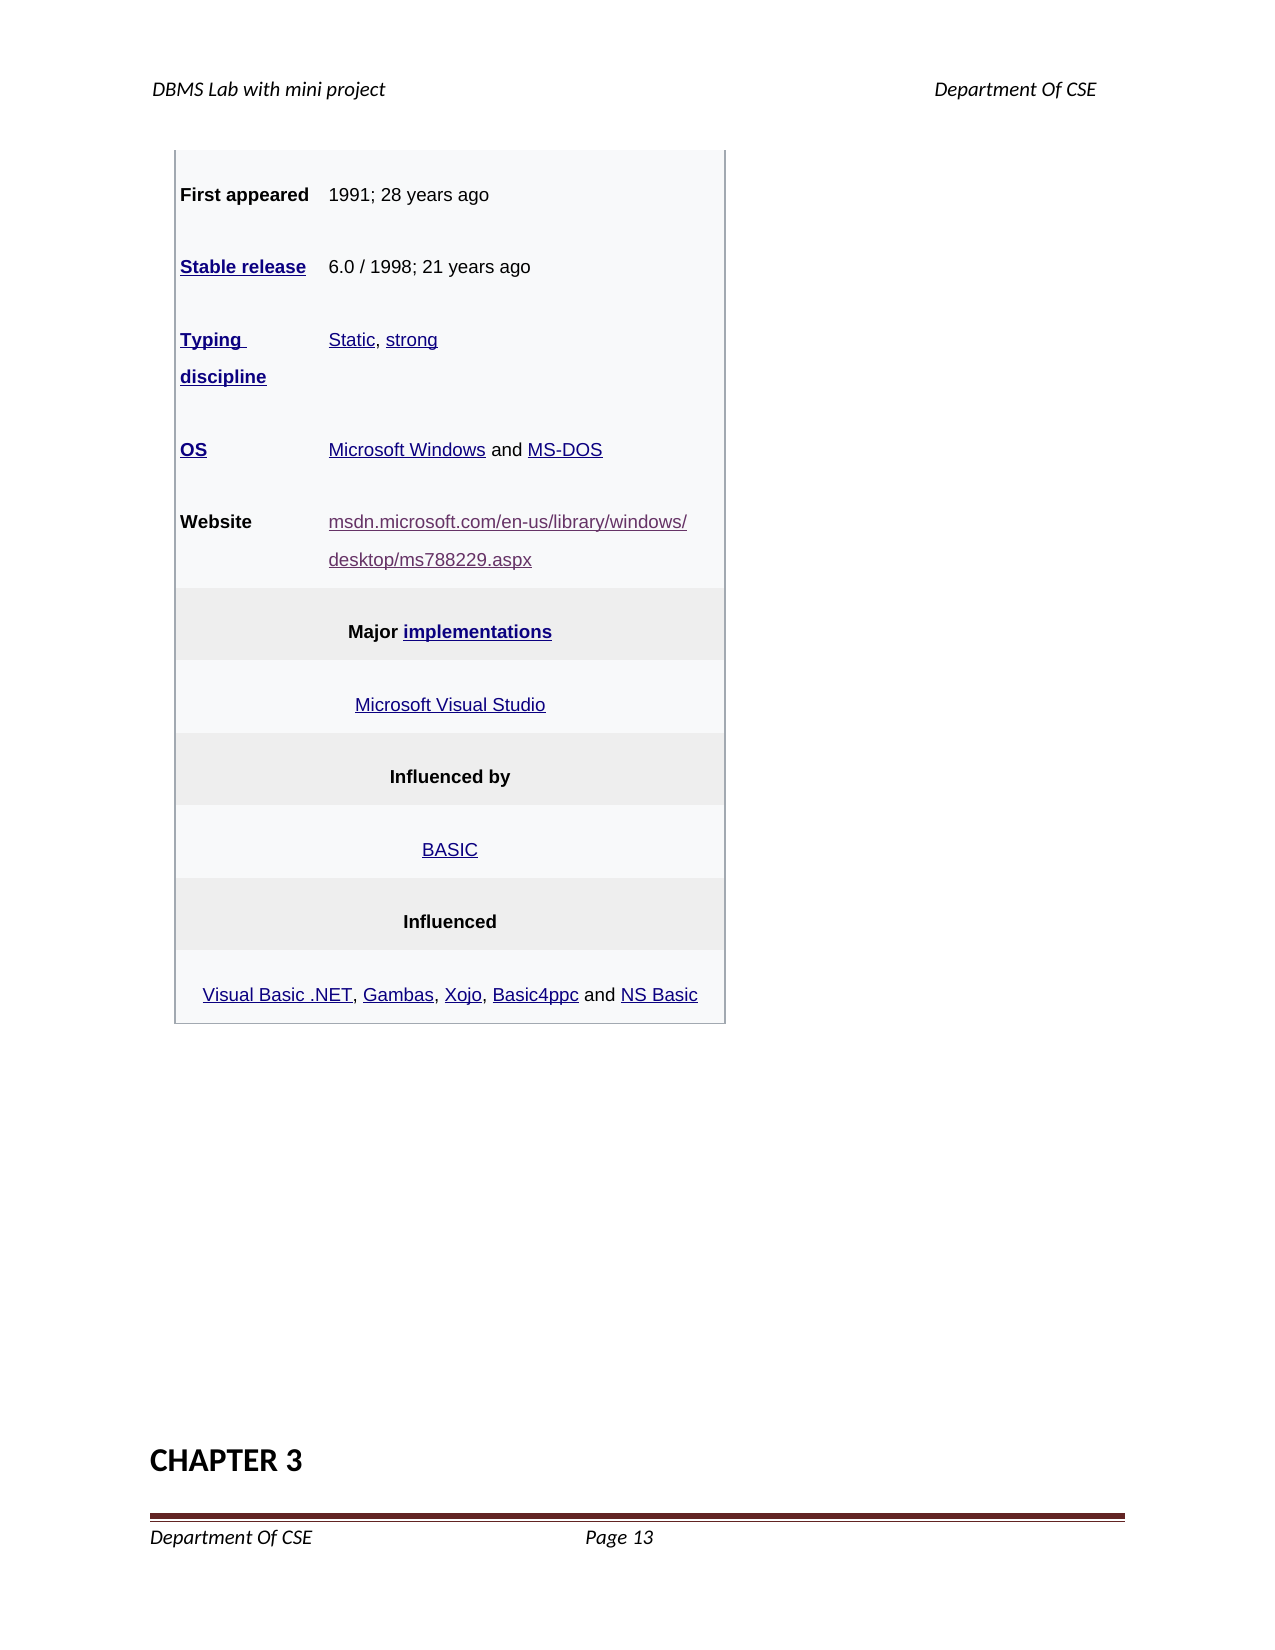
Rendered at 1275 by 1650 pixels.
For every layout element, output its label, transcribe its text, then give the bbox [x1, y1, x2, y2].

table_cell Typing discipline [176, 295, 323, 405]
table_cell Stable release [176, 223, 323, 295]
table_cell BASIC [176, 805, 724, 878]
table_cell Website [176, 478, 323, 588]
table_cell 6.0 / 1998; 21 years ago [323, 223, 724, 295]
table_cell Visual Basic .NET, Gambas, Xojo, Basic4ppc and NS Basic [176, 950, 724, 1023]
table_cell First appeared [176, 150, 323, 223]
table_cell Microsoft Windows and MS-DOS [323, 405, 724, 478]
table_cell Influenced by [176, 733, 724, 805]
table_cell Major implementations [176, 588, 724, 660]
table_cell OS [176, 405, 323, 478]
table_cell Static, strong [323, 295, 724, 405]
table_cell Influenced [176, 878, 724, 950]
table_cell 1991; 28 years ago [323, 150, 724, 223]
text CHAPTER 3 [150, 1439, 1125, 1480]
table_cell msdn.microsoft.com/en-us/library/windows/desktop/ms788229.aspx [323, 478, 724, 588]
table_cell Microsoft Visual Studio [176, 660, 724, 733]
